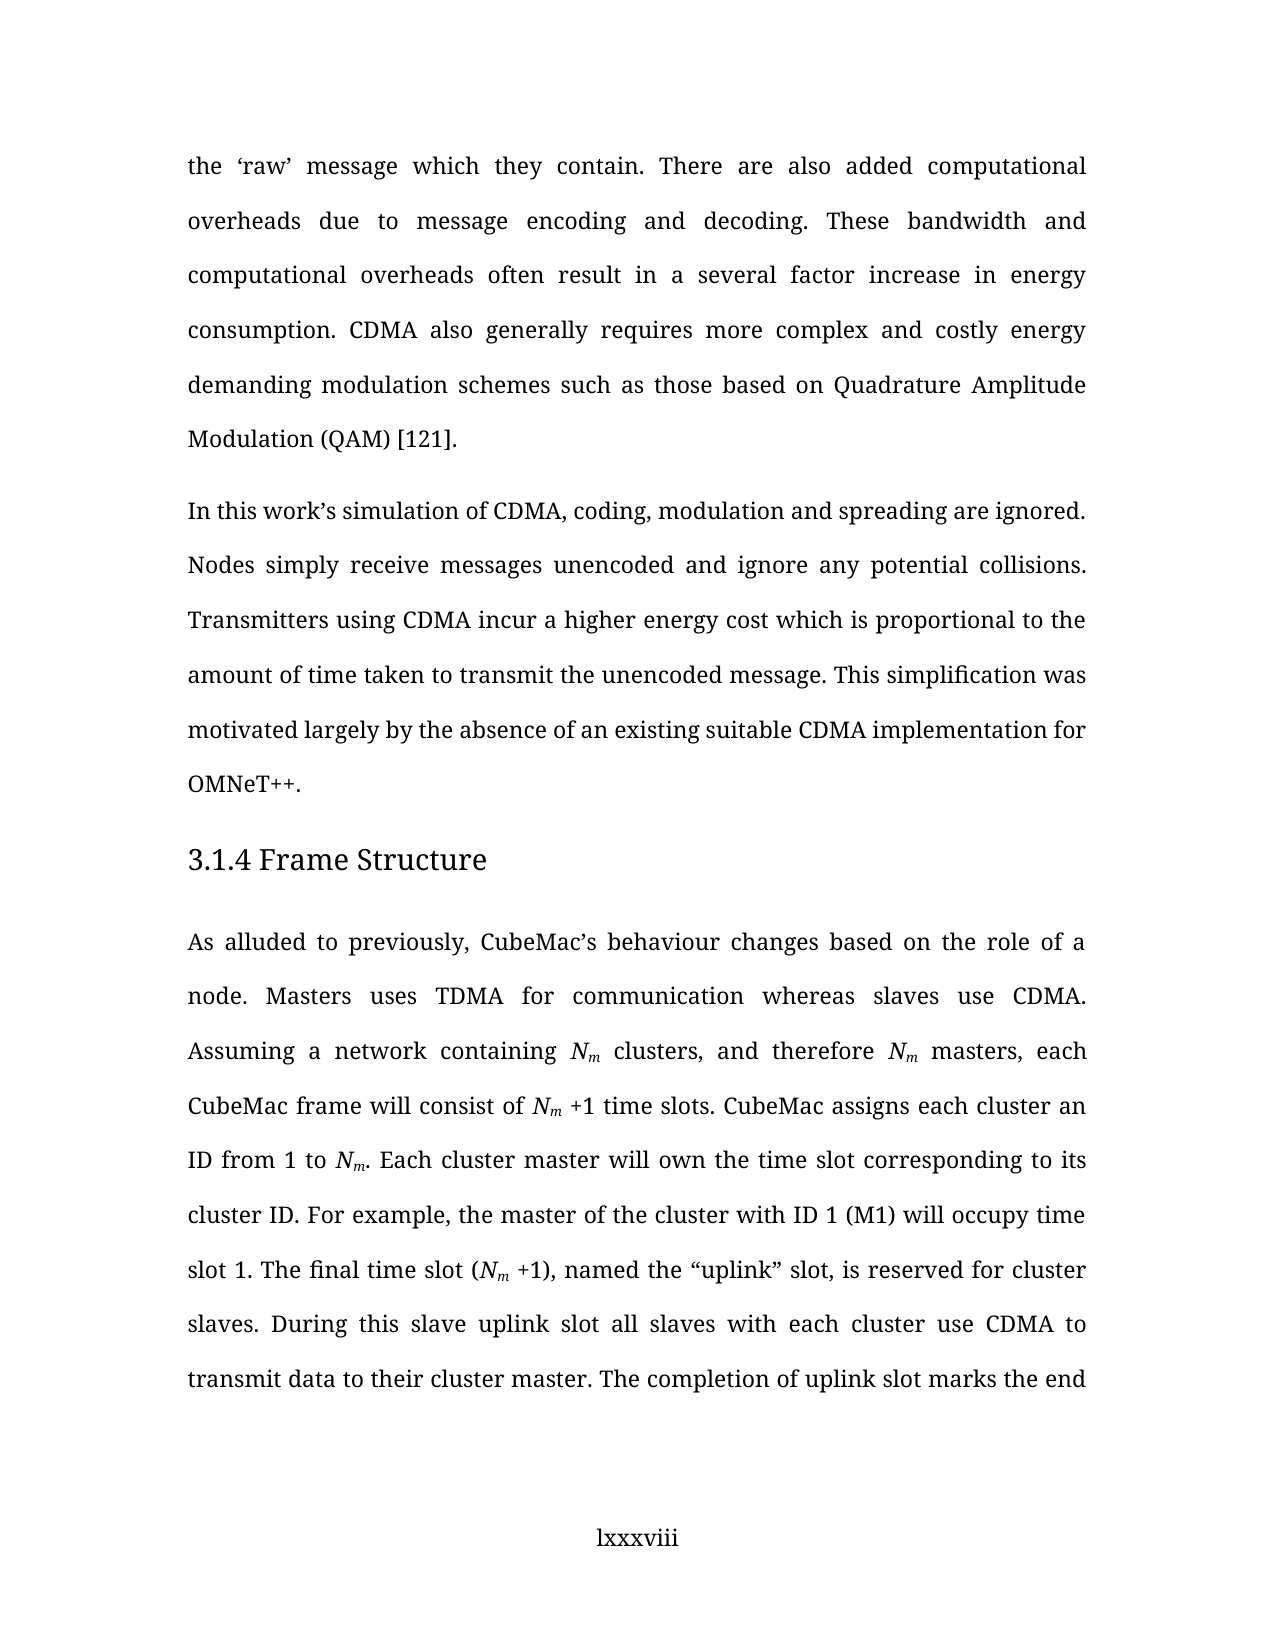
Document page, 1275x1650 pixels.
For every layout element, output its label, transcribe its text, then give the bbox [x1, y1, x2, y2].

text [187, 926, 1087, 1394]
subtitle Frame Structure [187, 839, 1087, 879]
text In this work’s simulation of CDMA, coding, modulation and spreading are ignored. Nodes simply receive messages unencoded and ignore any potential collisions. Transmitters using CDMA incur a higher energy cost which is proportional to the amount of time taken to transmit the unencoded message. This simplification was motivated largely by the absence of an existing suitable CDMA implementation for OMNeT++. [187, 495, 1087, 799]
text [187, 150, 1087, 455]
